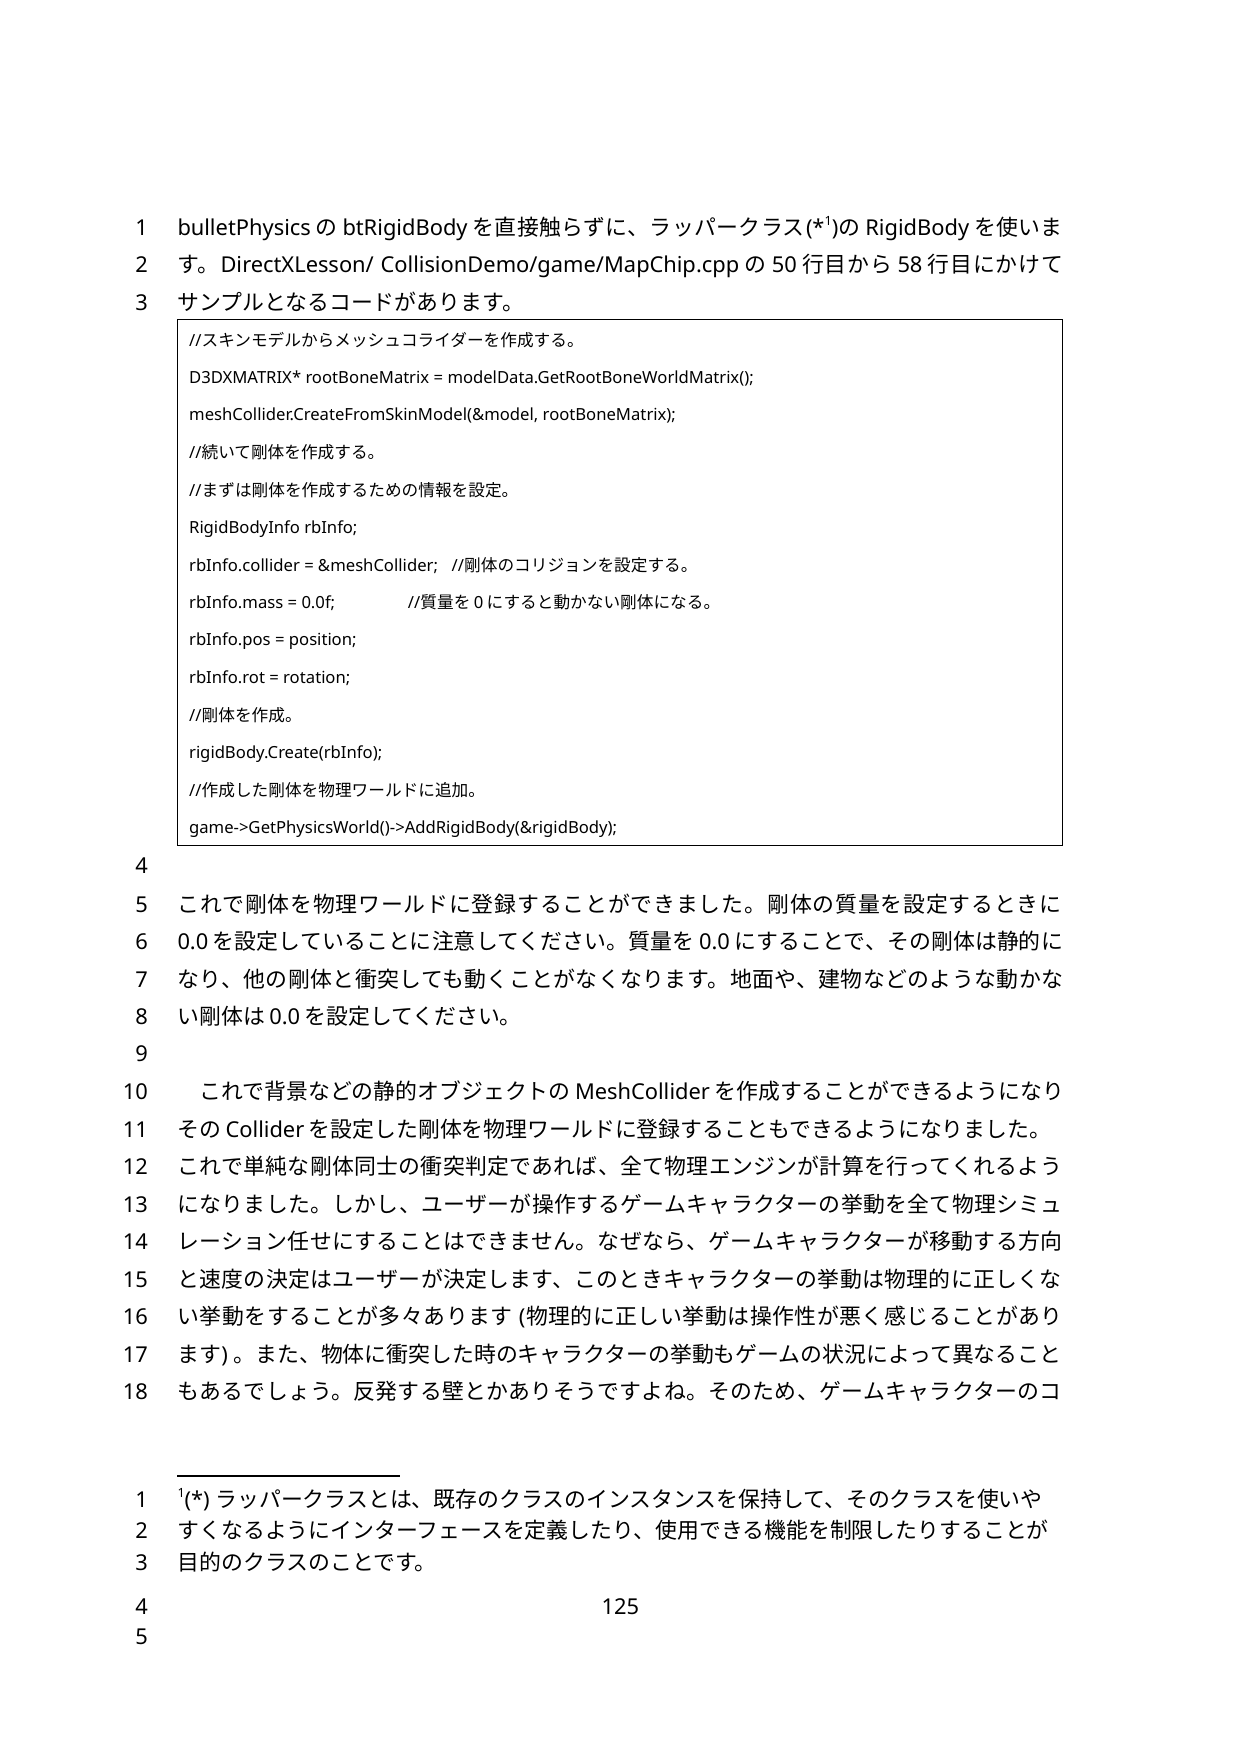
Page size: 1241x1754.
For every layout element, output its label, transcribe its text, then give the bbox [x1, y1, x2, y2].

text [177, 207, 1063, 319]
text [177, 1146, 1063, 1409]
table_header //スキンモデルからメッシュコライダーを作成する。 D3DXMATRIX* rootBoneMatrix = modelData.GetRootBoneWorldMatrix(); meshCollider.CreateFromSkinModel(&model, rootBoneMatrix); //続いて剛体を作成する。 //まずは剛体を作成するための情報を設定。 RigidBodyInfo rbInfo; rbInfo.collider = &meshCollider; //剛体のコリジョンを設定する。 rbInfo.mass = 0.0f; //質量を0にすると動かない剛体になる。 rbInfo.pos = position; rbInfo.rot = rotation; //剛体を作成。 rigidBody.Create(rbInfo); //作成した剛体を物理ワールドに追加。 game->GetPhysicsWorld()->AddRigidBody(&rigidBody); [178, 320, 1062, 845]
text これで背景などの静的オブジェクトのMeshColliderを作成することができるようになり、そのColliderを設定した剛体を物理ワールドに登録することもできるようになりました。 [177, 1071, 1063, 1146]
text これで剛体を物理ワールドに登録することができました。剛体の質量を設定するときに0.0を設定していることに注意してください。質量を0.0にすることで、その剛体は静的になり、他の剛体と衝突しても動くことがなくなります。地面や、建物などのような動かない剛体は0.0を設定してください。 [177, 884, 1063, 1034]
